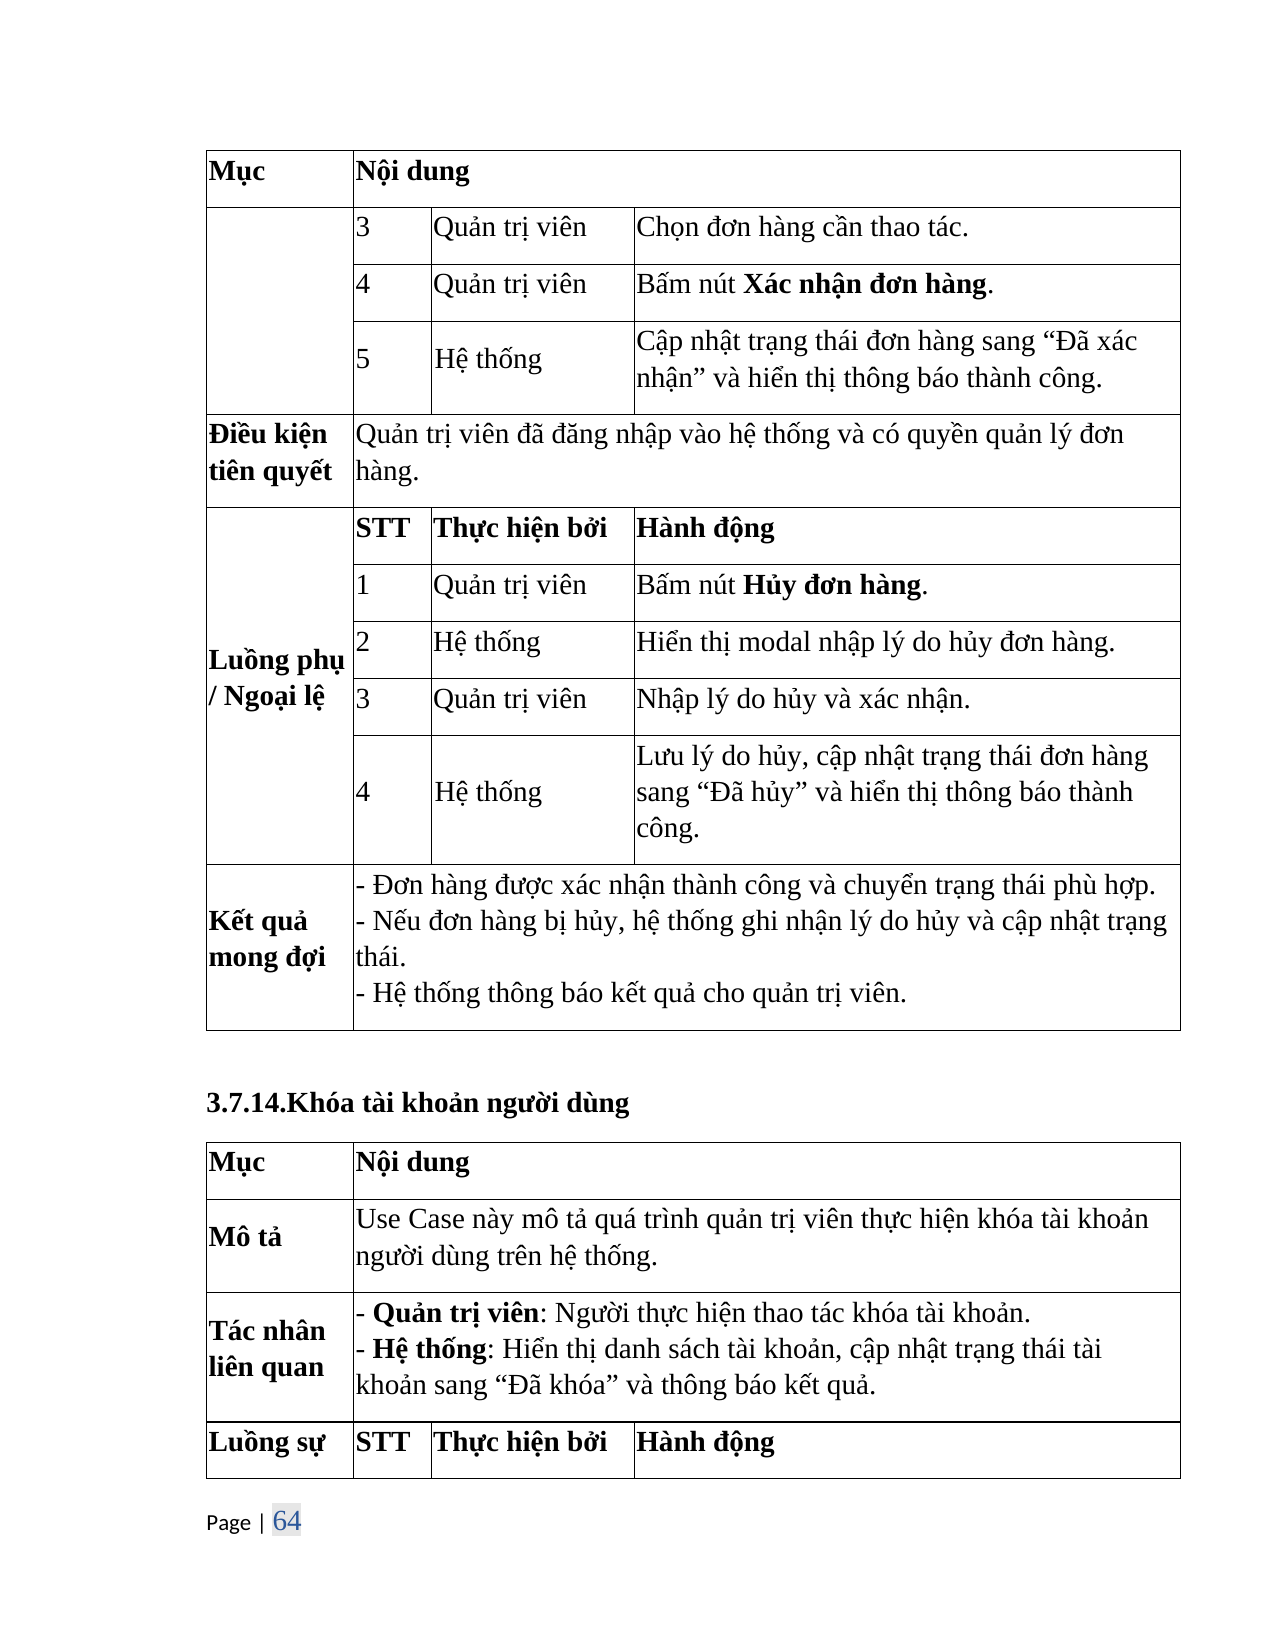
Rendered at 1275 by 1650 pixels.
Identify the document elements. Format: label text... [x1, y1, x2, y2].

table_cell Bấm nút Hủy đơn hàng. [635, 565, 1180, 621]
table_cell 2 [354, 622, 431, 678]
table_cell Hành động [635, 1423, 1180, 1478]
table_cell Quản trị viên [432, 565, 634, 621]
table_cell STT [354, 508, 431, 564]
table_cell Bấm nút Xác nhận đơn hàng. [635, 265, 1180, 321]
table_cell Thực hiện bởi [432, 1423, 634, 1478]
table_cell 1 [354, 565, 431, 621]
table_cell Quản trị viên [432, 265, 634, 321]
table_cell Luồng phụ / Ngoại lệ [207, 508, 353, 864]
table_cell Mô tả [207, 1200, 353, 1292]
table_header Mục [207, 151, 353, 207]
table_cell 4 [354, 265, 431, 321]
table_cell 5 [354, 322, 431, 414]
table_cell Hành động [635, 508, 1180, 564]
table_cell Luồng sự kiện chính [207, 1423, 353, 1478]
table_cell Quản trị viên đã đăng nhập vào hệ thống và có quyền quản lý đơn hàng. [354, 415, 1180, 507]
table_cell Nhập lý do hủy và xác nhận. [635, 679, 1180, 735]
table_cell Tác nhân liên quan [207, 1293, 353, 1421]
table_cell Cập nhật trạng thái đơn hàng sang “Đã xác nhận” và hiển thị thông báo thành công. [635, 322, 1180, 414]
table_header Mục [207, 1143, 353, 1199]
table_cell Use Case này mô tả quá trình quản trị viên thực hiện khóa tài khoản người dùng trên hệ thống. [354, 1200, 1180, 1292]
table_cell Hiển thị modal nhập lý do hủy đơn hàng. [635, 622, 1180, 678]
table_cell Thực hiện bởi [432, 508, 634, 564]
table_cell Chọn đơn hàng cần thao tác. [635, 208, 1180, 264]
table_cell - Đơn hàng được xác nhận thành công và chuyển trạng thái phù hợp. - Nếu đơn hàng bị hủy, hệ thống ghi nhận lý do hủy và cập nhật trạng thái. - Hệ thống thông báo kết quả cho quản trị viên. [354, 865, 1180, 1030]
table_cell - Quản trị viên: Người thực hiện thao tác khóa tài khoản. - Hệ thống: Hiển thị danh sách tài khoản, cập nhật trạng thái tài khoản sang “Đã khóa” và thông báo kết quả. [354, 1293, 1180, 1421]
table_cell 4 [354, 736, 431, 864]
table_header Nội dung [354, 1143, 1180, 1199]
table_cell [432, 736, 634, 864]
table_cell Lưu lý do hủy, cập nhật trạng thái đơn hàng sang “Đã hủy” và hiển thị thông báo thành công. [635, 736, 1180, 864]
table_cell STT [354, 1423, 431, 1478]
table_cell Điều kiện tiên quyết [207, 415, 353, 507]
table_header Nội dung [354, 151, 1180, 207]
table_cell Quản trị viên [432, 208, 634, 264]
table_cell [432, 322, 634, 414]
table_cell Kết quả mong đợi [207, 865, 353, 1030]
table_cell 3 [354, 679, 431, 735]
subtitle 3.7.14.Khóa tài khoản người dùng [206, 1092, 1187, 1117]
table_cell Quản trị viên [432, 679, 634, 735]
table_cell 3 [354, 208, 431, 264]
table_cell Hệ thống [432, 622, 634, 678]
